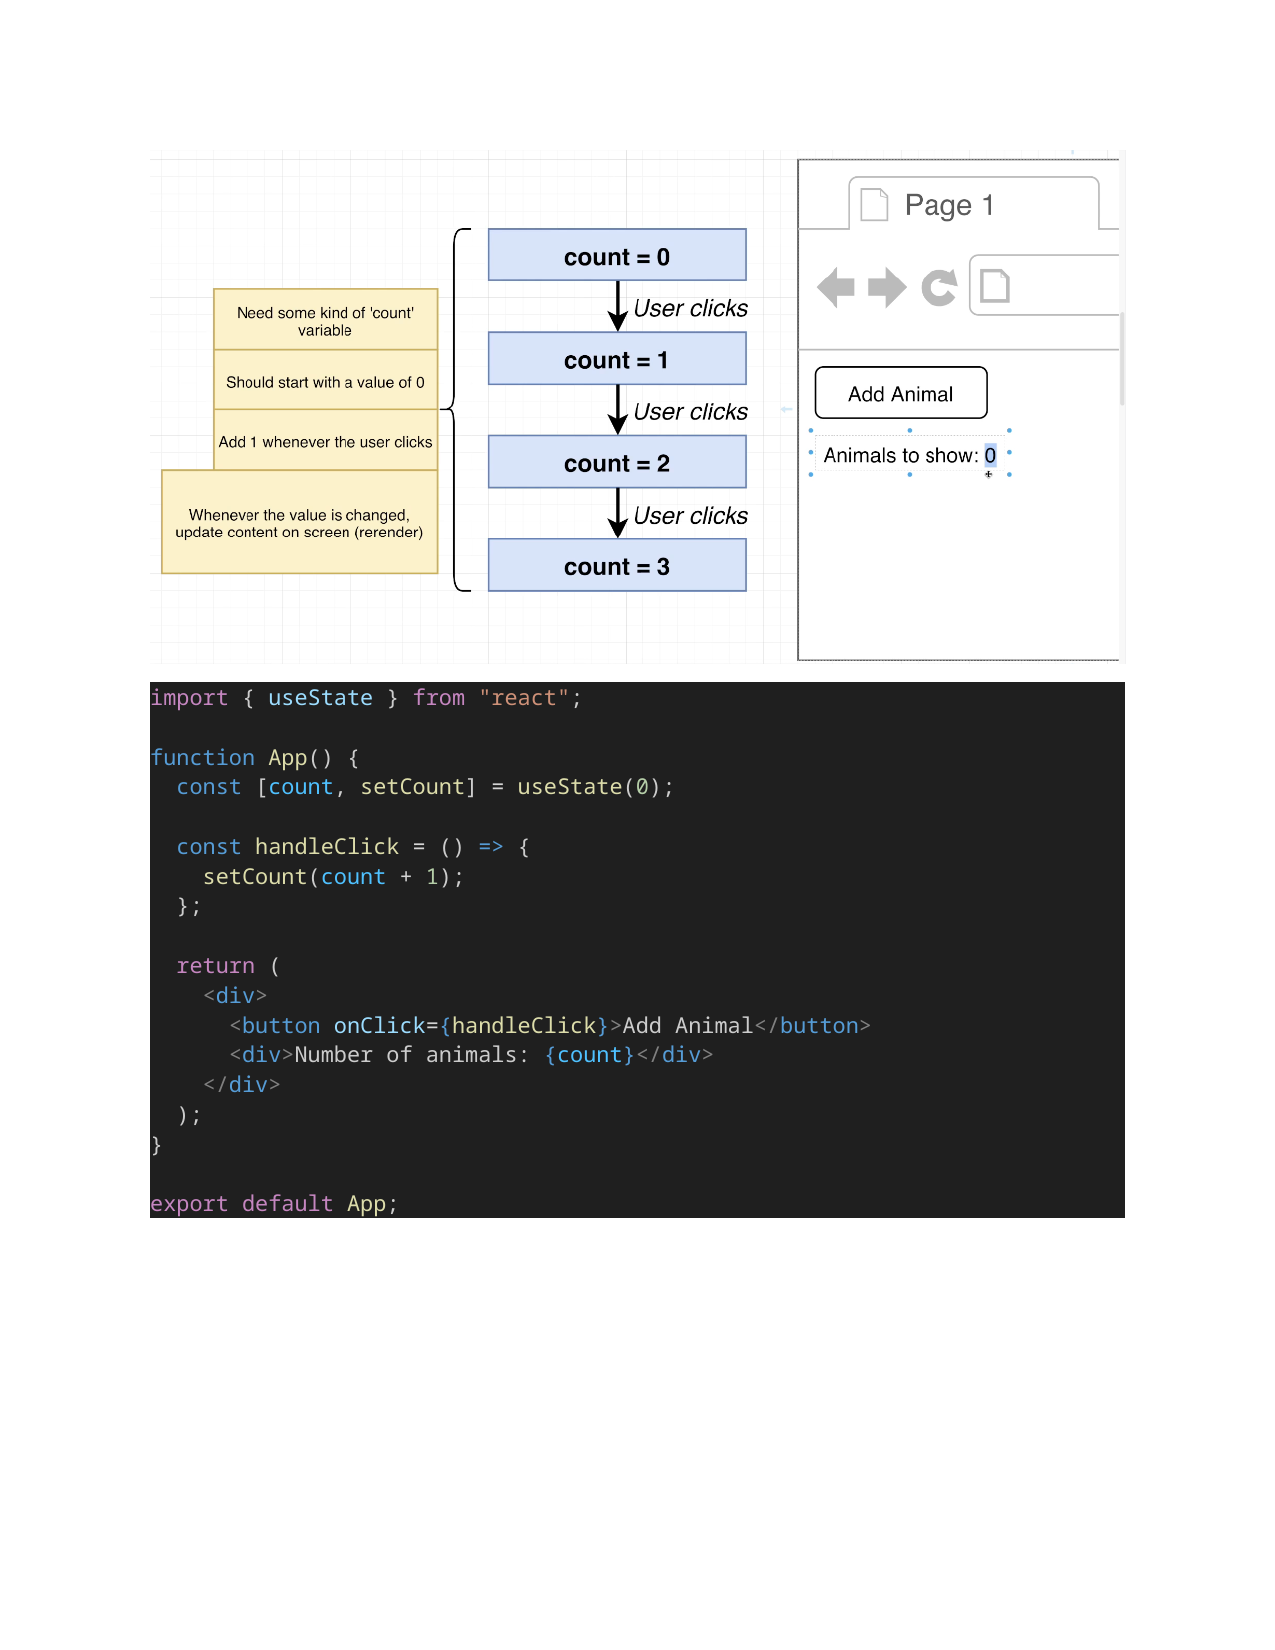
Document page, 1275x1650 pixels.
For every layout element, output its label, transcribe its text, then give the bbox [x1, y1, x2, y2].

text const [count, setCount] = useState(0); [150, 771, 1125, 801]
text setCount(count + 1); [150, 861, 1125, 891]
text } [150, 1129, 1125, 1159]
text import { useState } from "react"; [150, 682, 1125, 712]
text <div> [150, 980, 1125, 1010]
text <div>Number of animals: {count}</div> [150, 1039, 1125, 1069]
text export default App; [150, 1188, 1125, 1218]
text return ( [150, 950, 1125, 980]
text ); [150, 1099, 1125, 1129]
picture [150, 150, 1125, 664]
text <button onClick={handleClick}>Add Animal</button> [150, 1010, 1125, 1039]
text }; [150, 891, 1125, 920]
text function App() { [150, 742, 1125, 771]
text const handleClick = () => { [150, 831, 1125, 861]
text </div> [150, 1069, 1125, 1099]
